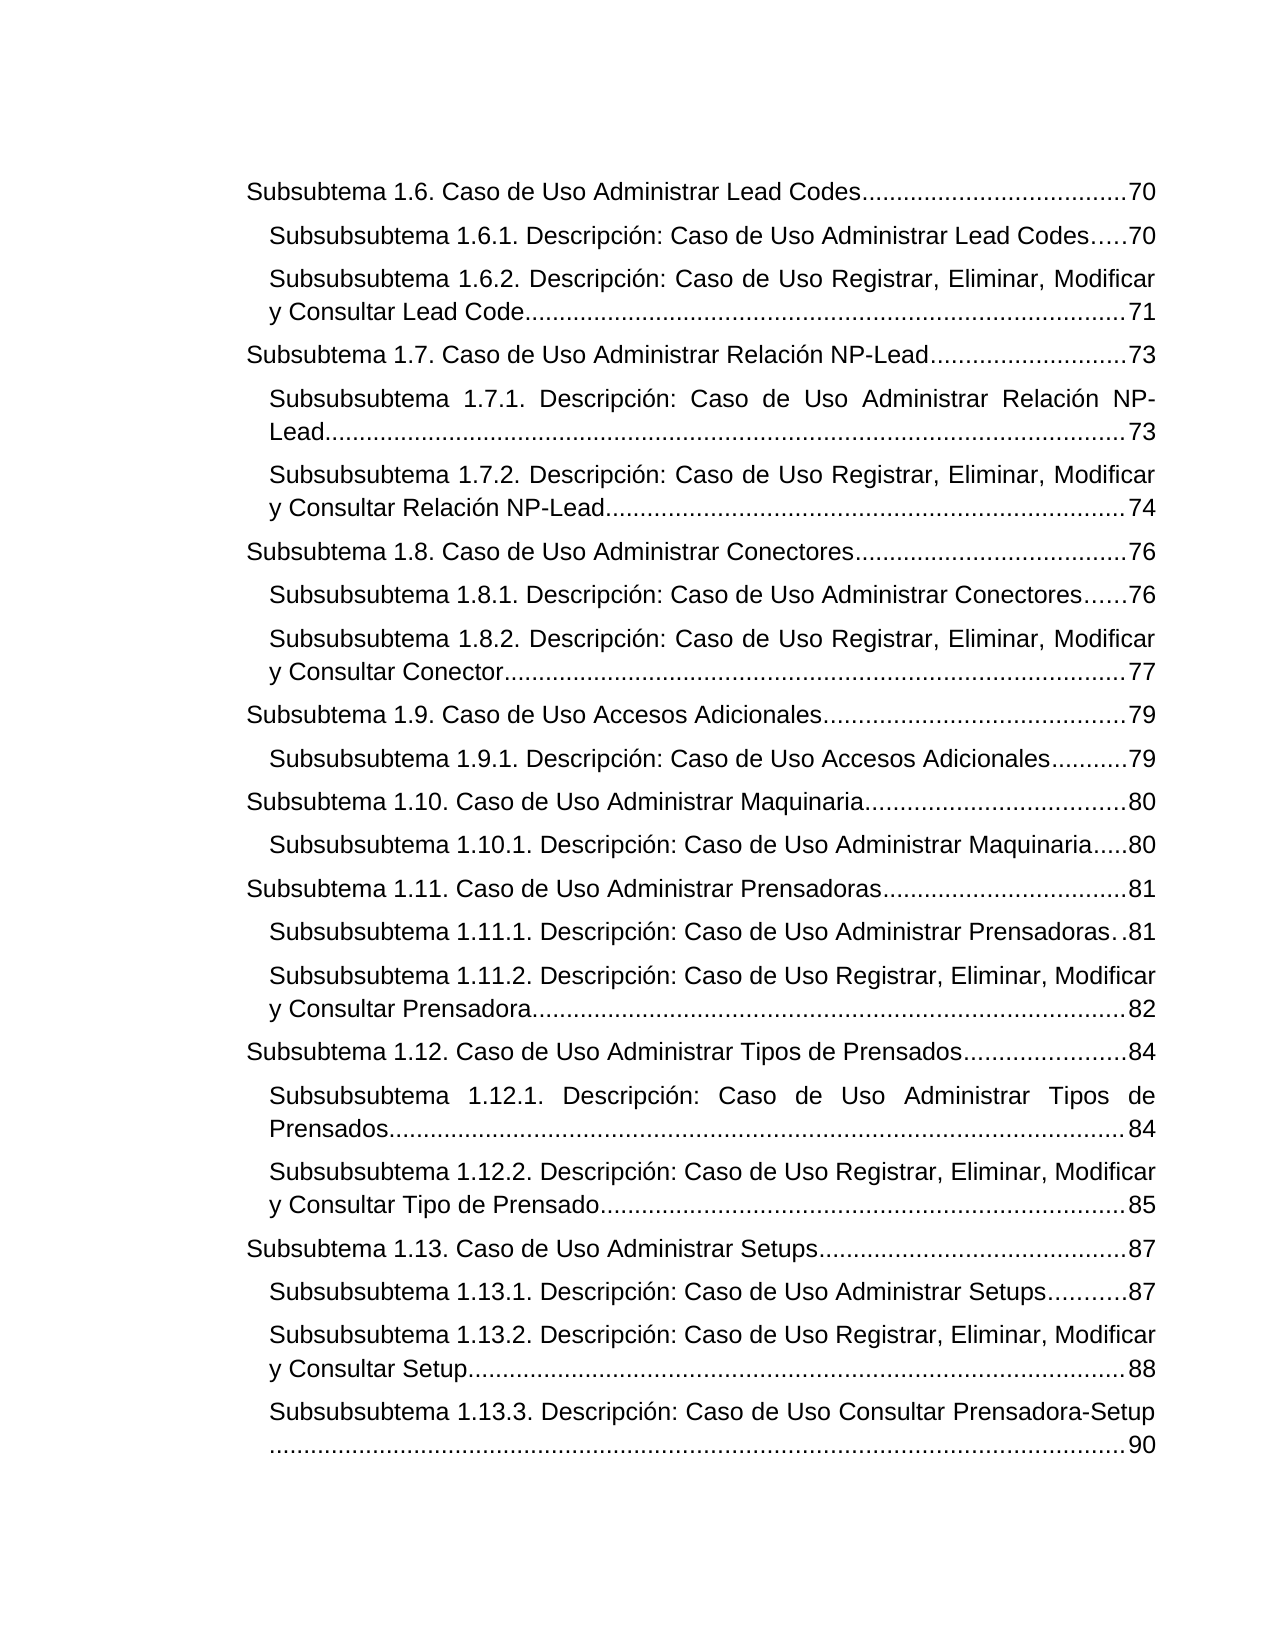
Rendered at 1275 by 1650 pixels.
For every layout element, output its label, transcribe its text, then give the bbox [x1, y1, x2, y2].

text Subsubtema 1.6. Caso de Uso Administrar Lead Codes 70 [246, 177, 1157, 206]
text Subsubsubtema 1.9.1. Descripción: Caso de Uso Accesos Adicionales 79 [269, 744, 1157, 772]
text Subsubsubtema 1.6.1. Descripción: Caso de Uso Administrar Lead Codes 70 [269, 221, 1157, 249]
text Subsubtema 1.9. Caso de Uso Accesos Adicionales 79 [246, 700, 1157, 729]
text Subsubsubtema 1.11.1. Descripción: Caso de Uso Administrar Prensadoras 81 [269, 917, 1157, 946]
text Subsubsubtema 1.12.1. Descripción: Caso de Uso Administrar Tipos de Prensados 84 [269, 1081, 1157, 1142]
text Subsubsubtema 1.13.2. Descripción: Caso de Uso Registrar, Eliminar, Modificar y Consultar Setup 88 [269, 1321, 1157, 1382]
text Subsubsubtema 1.13.3. Descripción: Caso de Uso Consultar Prensadora-Setup 90 [269, 1397, 1157, 1459]
text Subsubtema 1.7. Caso de Uso Administrar Relación NP-Lead 73 [246, 341, 1157, 369]
text Subsubsubtema 1.7.2. Descripción: Caso de Uso Registrar, Eliminar, Modificar y Consultar Relación NP-Lead 74 [269, 460, 1157, 522]
text Subsubsubtema 1.8.2. Descripción: Caso de Uso Registrar, Eliminar, Modificar y Consultar Conector 77 [269, 624, 1157, 686]
text Subsubsubtema 1.10.1. Descripción: Caso de Uso Administrar Maquinaria 80 [269, 831, 1157, 859]
text Subsubtema 1.8. Caso de Uso Administrar Conectores 76 [246, 537, 1157, 566]
text Subsubsubtema 1.12.2. Descripción: Caso de Uso Registrar, Eliminar, Modificar y Consultar Tipo de Prensado 85 [269, 1157, 1157, 1219]
text Subsubtema 1.10. Caso de Uso Administrar Maquinaria 80 [246, 787, 1157, 816]
text Subsubsubtema 1.6.2. Descripción: Caso de Uso Registrar, Eliminar, Modificar y Consultar Lead Code 71 [269, 264, 1157, 326]
text Subsubtema 1.12. Caso de Uso Administrar Tipos de Prensados 84 [246, 1037, 1157, 1066]
text Subsubsubtema 1.8.1. Descripción: Caso de Uso Administrar Conectores 76 [269, 580, 1157, 609]
text Subsubsubtema 1.7.1. Descripción: Caso de Uso Administrar Relación NP-Lead 73 [269, 384, 1157, 446]
text Subsubtema 1.13. Caso de Uso Administrar Setups 87 [246, 1234, 1157, 1262]
text Subsubsubtema 1.11.2. Descripción: Caso de Uso Registrar, Eliminar, Modificar y Consultar Prensadora 82 [269, 961, 1157, 1023]
text Subsubsubtema 1.13.1. Descripción: Caso de Uso Administrar Setups 87 [269, 1277, 1157, 1306]
text Subsubtema 1.11. Caso de Uso Administrar Prensadoras 81 [246, 874, 1157, 903]
